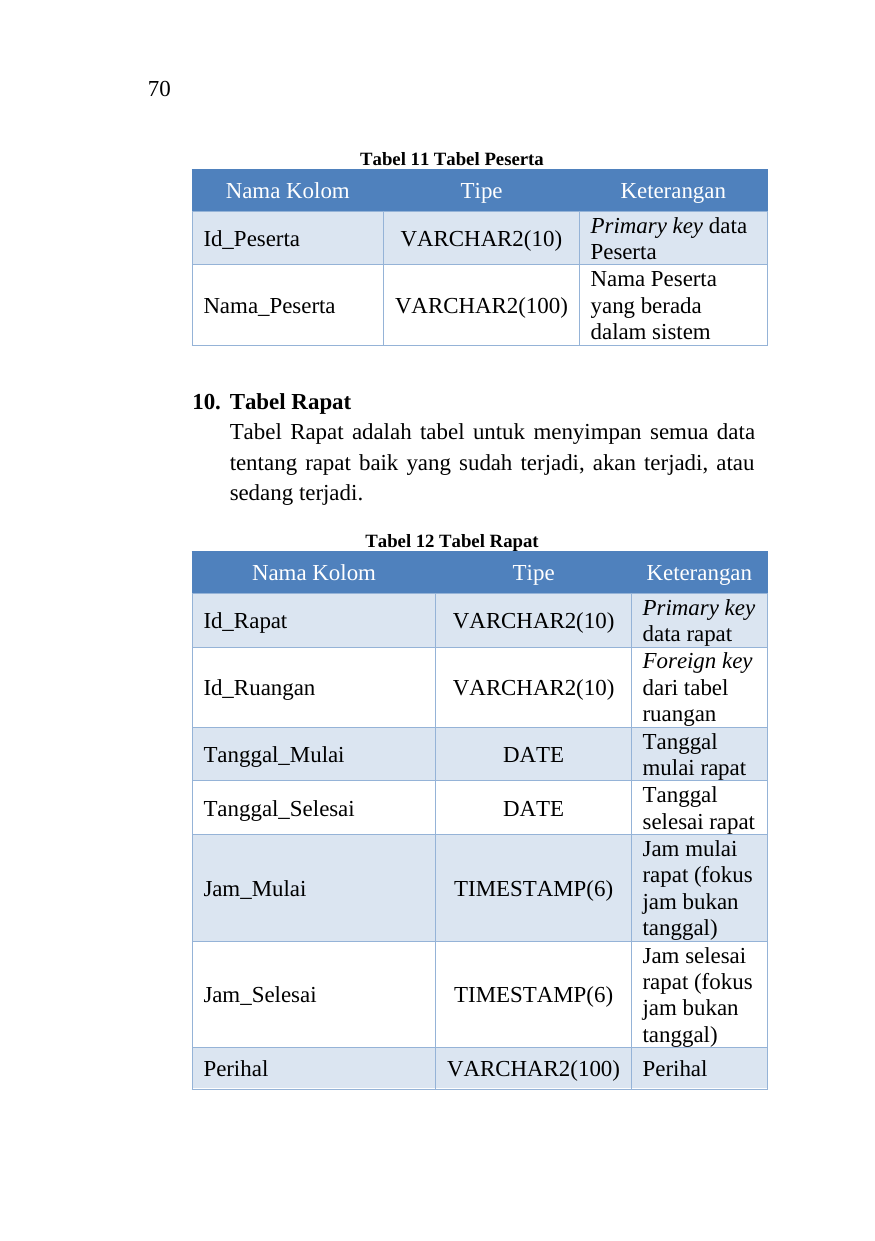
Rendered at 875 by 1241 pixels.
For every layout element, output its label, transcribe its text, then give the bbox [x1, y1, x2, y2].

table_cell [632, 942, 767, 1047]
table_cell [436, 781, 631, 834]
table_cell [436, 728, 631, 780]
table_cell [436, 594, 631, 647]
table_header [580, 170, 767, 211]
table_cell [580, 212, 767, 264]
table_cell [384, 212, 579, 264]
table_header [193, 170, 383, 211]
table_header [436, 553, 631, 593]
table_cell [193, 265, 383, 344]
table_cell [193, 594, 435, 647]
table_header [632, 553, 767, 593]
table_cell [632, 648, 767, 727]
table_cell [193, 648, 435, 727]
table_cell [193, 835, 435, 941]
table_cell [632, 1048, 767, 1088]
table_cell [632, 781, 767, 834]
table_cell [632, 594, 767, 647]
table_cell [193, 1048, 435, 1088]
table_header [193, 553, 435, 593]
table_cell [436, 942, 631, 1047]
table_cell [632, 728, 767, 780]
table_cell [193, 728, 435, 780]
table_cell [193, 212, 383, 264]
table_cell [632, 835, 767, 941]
text Tabel 11 Tabel Peserta [148, 148, 756, 169]
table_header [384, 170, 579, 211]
text Tabel 12 Tabel Rapat [148, 530, 756, 551]
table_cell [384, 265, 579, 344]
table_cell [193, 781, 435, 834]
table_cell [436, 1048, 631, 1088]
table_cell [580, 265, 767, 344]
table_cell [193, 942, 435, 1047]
list Tabel Rapat [192, 388, 756, 414]
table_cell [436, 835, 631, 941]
list Tabel Rapat adalah tabel untuk menyimpan semua data tentang rapat baik yang sudah terjadi, akan terjadi, atau sedang terjadi. [229, 418, 756, 505]
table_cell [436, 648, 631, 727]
